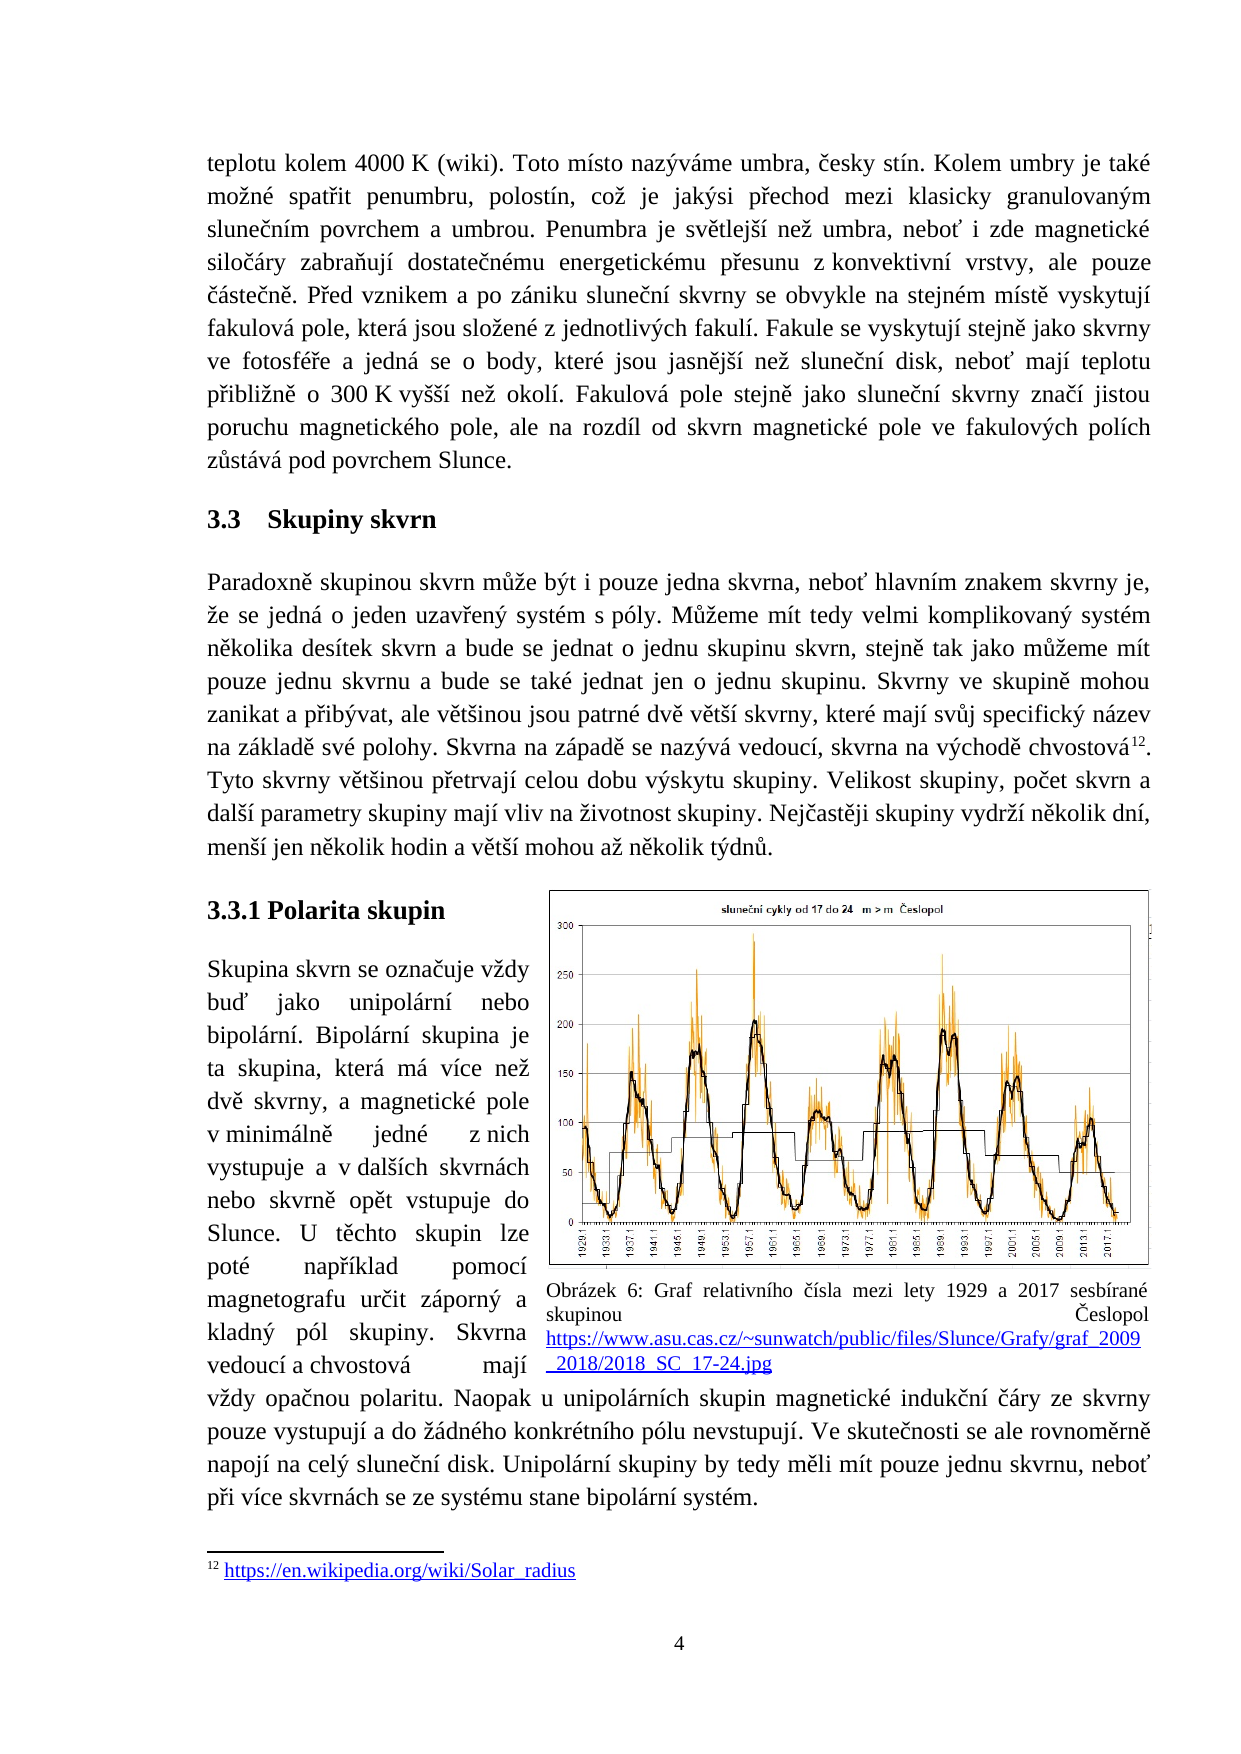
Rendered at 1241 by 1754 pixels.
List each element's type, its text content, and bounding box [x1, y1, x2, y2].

text Paradoxně skupinou skvrn může být i pouze jedna skvrna, neboť hlavním znakem skvrny je, že se jedná o jeden uzavřený systém s póly. Můžeme mít tedy velmi komplikovaný systém několika desítek skvrn a bude se jednat o jednu skupinu skvrn, stejně tak jako můžeme mít pouze jednu skvrnu a bude se také jednat jen o jednu skupinu. Skvrny ve skupině mohou zanikat a přibývat, ale většinou jsou patrné dvě větší skvrny, které mají svůj specifický název na základě své polohy. Skvrna na západě se nazývá vedoucí, skvrna na východě chvostová. Tyto skvrny většinou přetrvají celou dobu výskytu skupiny. Velikost skupiny, počet skvrn a další parametry skupiny mají vliv na životnost skupiny. Nejčastěji skupiny vydrží několik dní, menší jen několik hodin a větší mohou až několik týdnů. [207, 567, 1152, 860]
subtitle Skupiny skvrn [207, 503, 1152, 534]
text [207, 148, 1152, 474]
picture [548, 889, 1152, 1269]
subtitle Polarita skupin [207, 894, 548, 925]
